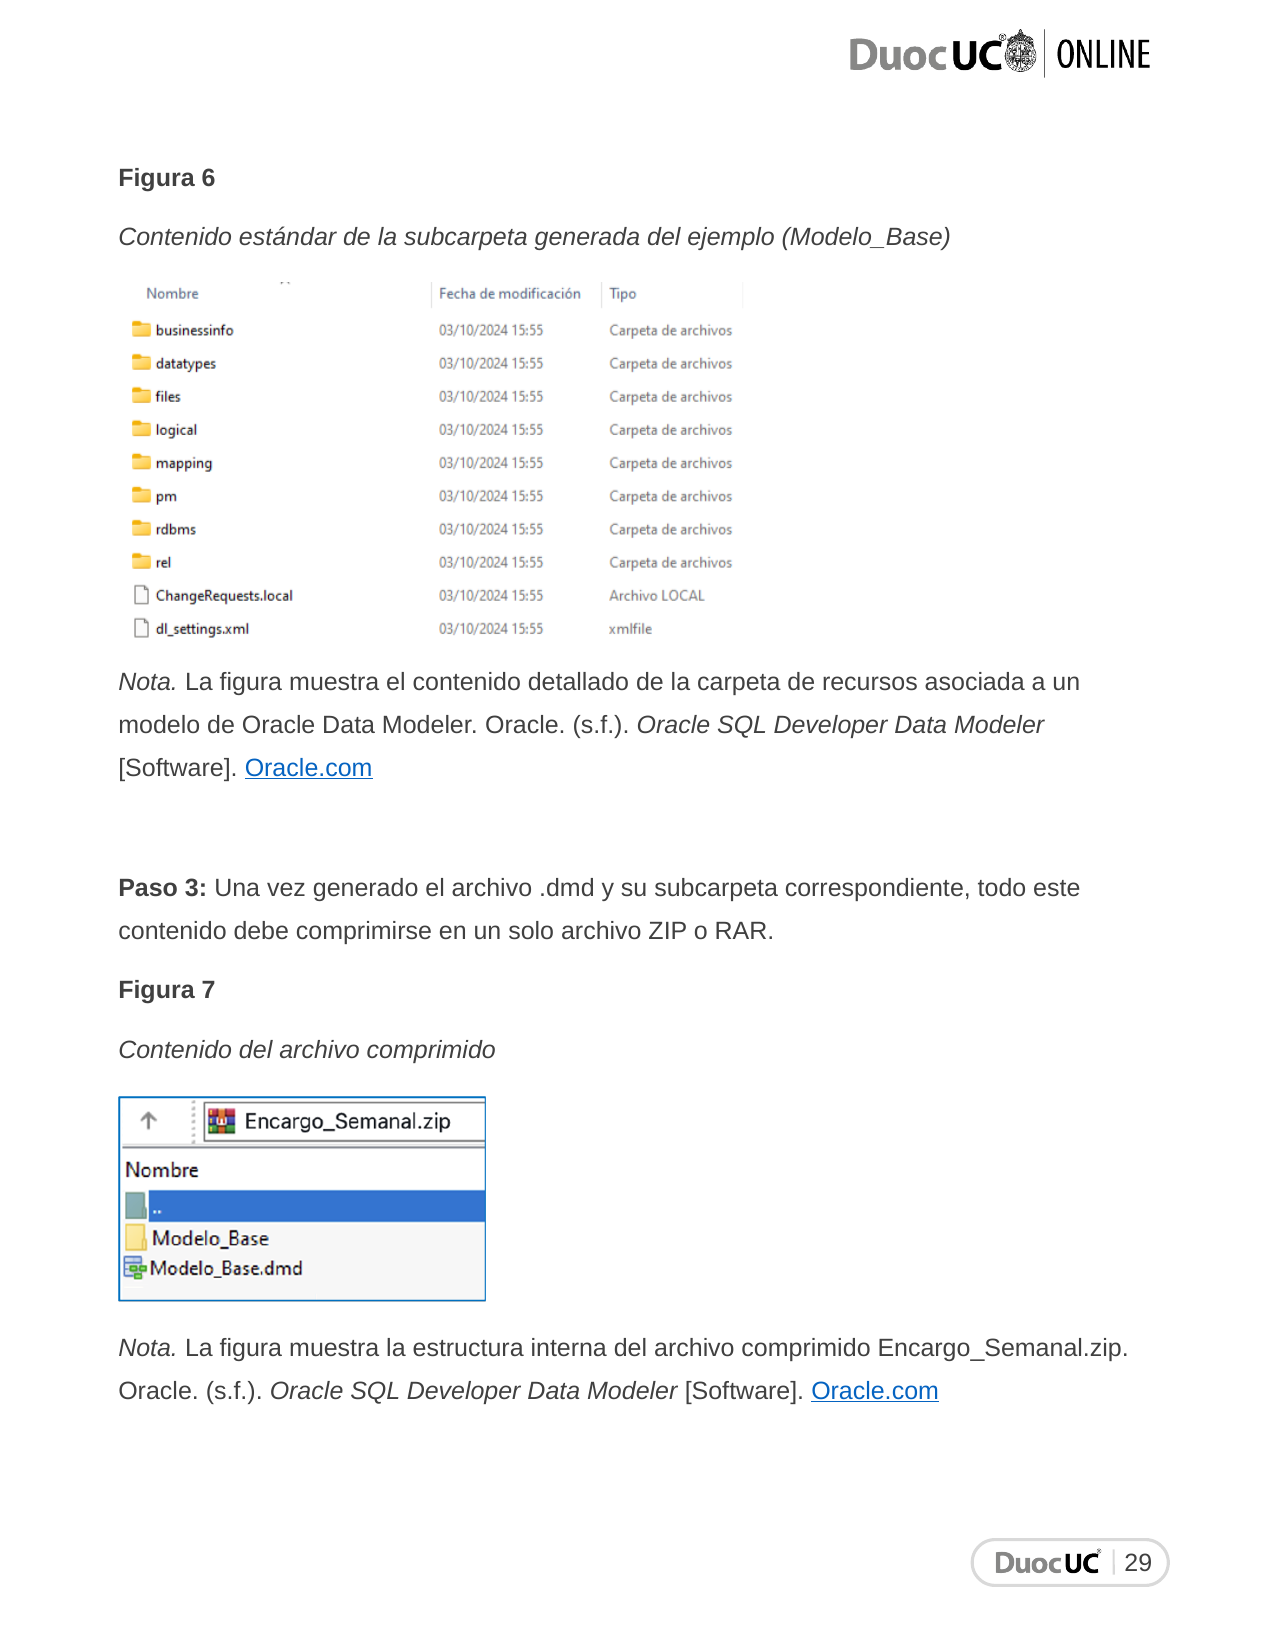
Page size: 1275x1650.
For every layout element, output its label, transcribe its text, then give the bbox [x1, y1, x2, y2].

text Contenido del archivo comprimido [118, 1035, 1152, 1064]
picture [830, 3, 1170, 96]
text Nota. La figura muestra la estructura interna del archivo comprimido Encargo_Semanal.zip. Oracle. (s.f.). Oracle SQL Developer Data Modeler [Software]. Oracle.com [118, 1333, 1152, 1404]
text Figura 6 [118, 162, 1152, 191]
text Figura 7 [118, 976, 1152, 1004]
picture [118, 282, 744, 653]
text Paso 3: Una vez generado el archivo .dmd y su subcarpeta correspondiente, todo este contenido debe comprimirse en un solo archivo ZIP o RAR. [118, 873, 1152, 944]
text Contenido estándar de la subcarpeta generada del ejemplo (Modelo_Base) [118, 222, 1152, 251]
picture [982, 1542, 1115, 1583]
picture [118, 1095, 486, 1302]
